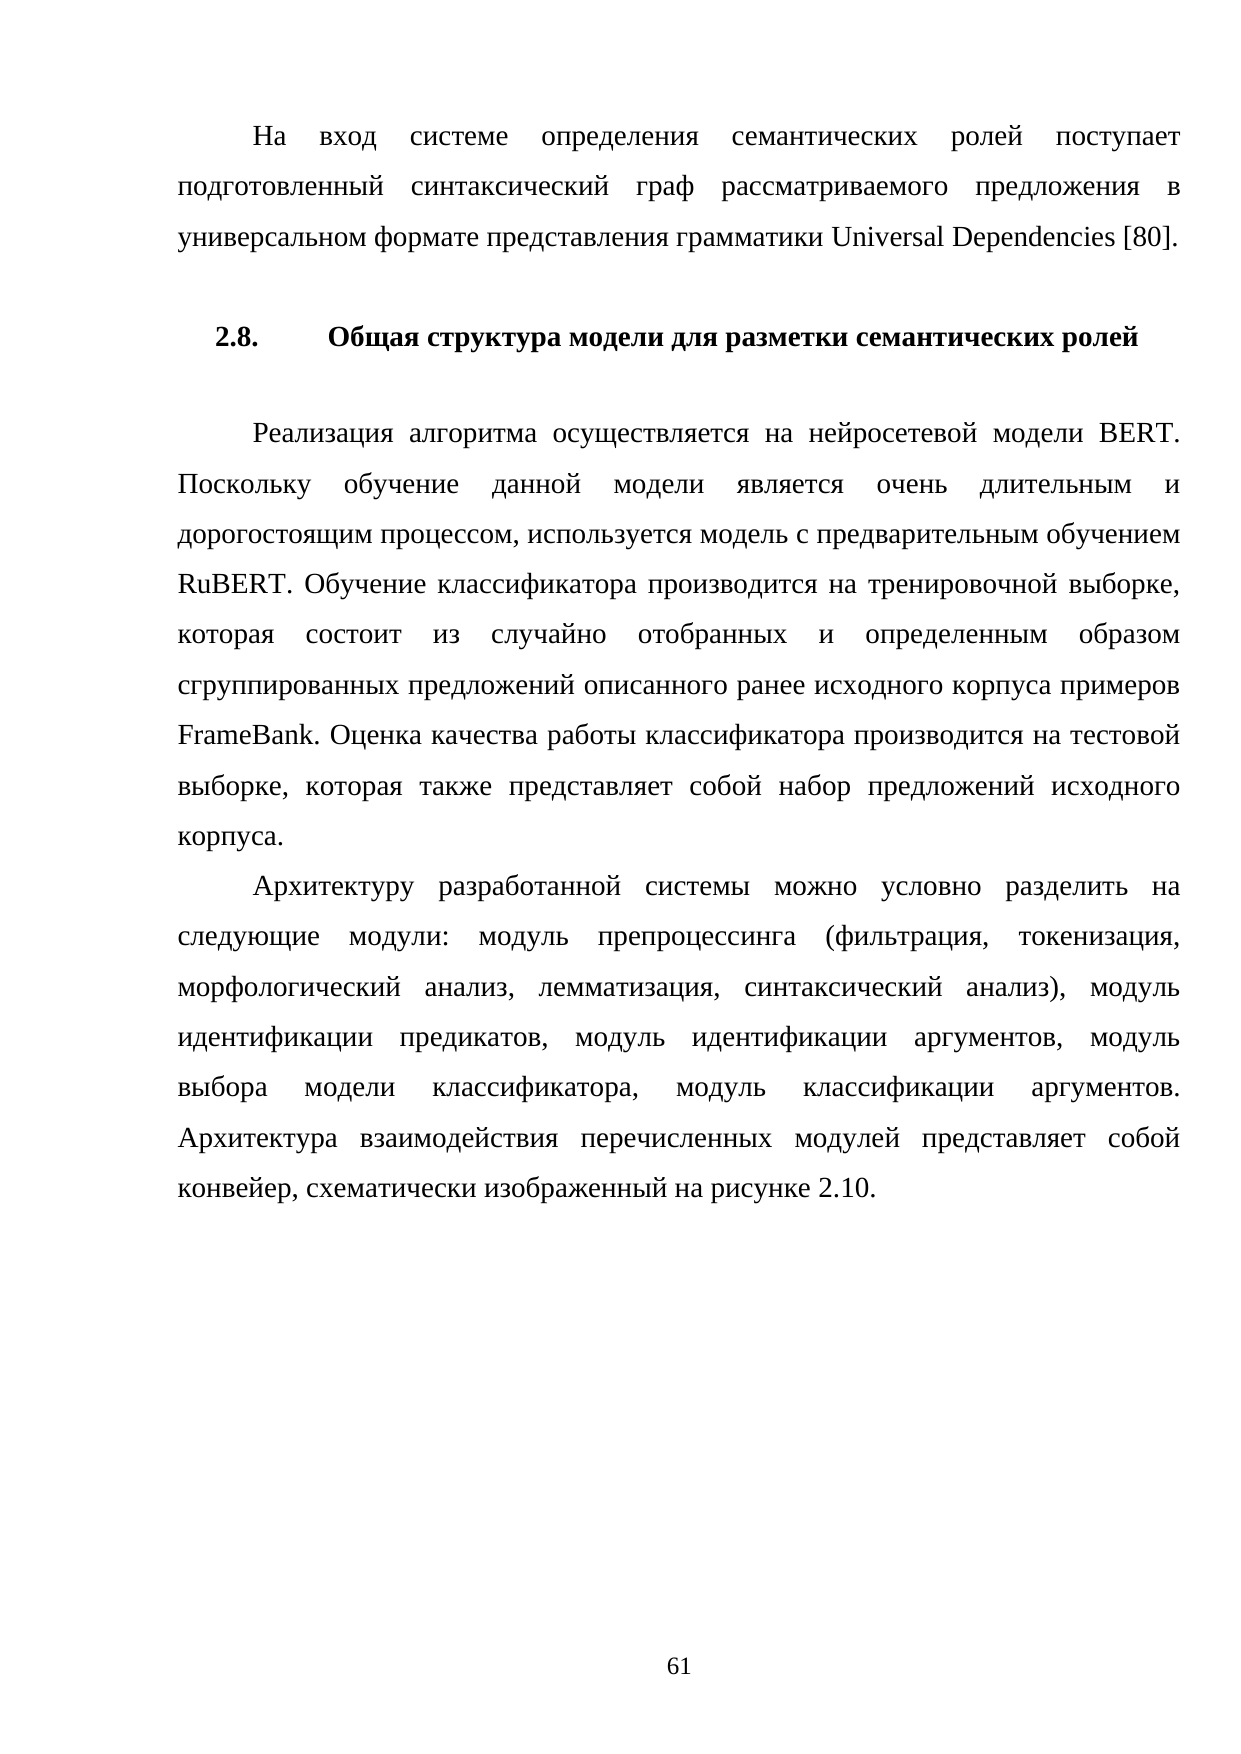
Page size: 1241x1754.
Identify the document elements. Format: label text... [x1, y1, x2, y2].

text Архитектуру разработанной системы можно условно разделить на следующие модули: модуль препроцессинга (фильтрация, токенизация, морфологический анализ, лемматизация, синтаксический анализ), модуль идентификации предикатов, модуль идентификации аргументов, модуль выбора модели классификатора, модуль классификации аргументов. Архитектура взаимодействия перечисленных модулей представляет собой конвейер, схематически изображенный на рисунке 2.10. [177, 868, 1181, 1204]
text На вход системе определения семантических ролей поступает подготовленный синтаксический граф рассматриваемого предложения в универсальном формате представления грамматики Universal Dependencies [80]. [177, 118, 1181, 252]
subtitle Общая структура модели для разметки семантических ролей [215, 319, 1181, 353]
text Реализация алгоритма осуществляется на нейросетевой модели BERT. Поскольку обучение данной модели является очень длительным и дорогостоящим процессом, используется модель с предварительным обучением RuBERT. Обучение классификатора производится на тренировочной выборке, которая состоит из случайно отобранных и определенным образом сгруппированных предложений описанного ранее исходного корпуса примеров FrameBank. Оценка качества работы классификатора производится на тестовой выборке, которая также представляет собой набор предложений исходного корпуса. [177, 415, 1181, 851]
